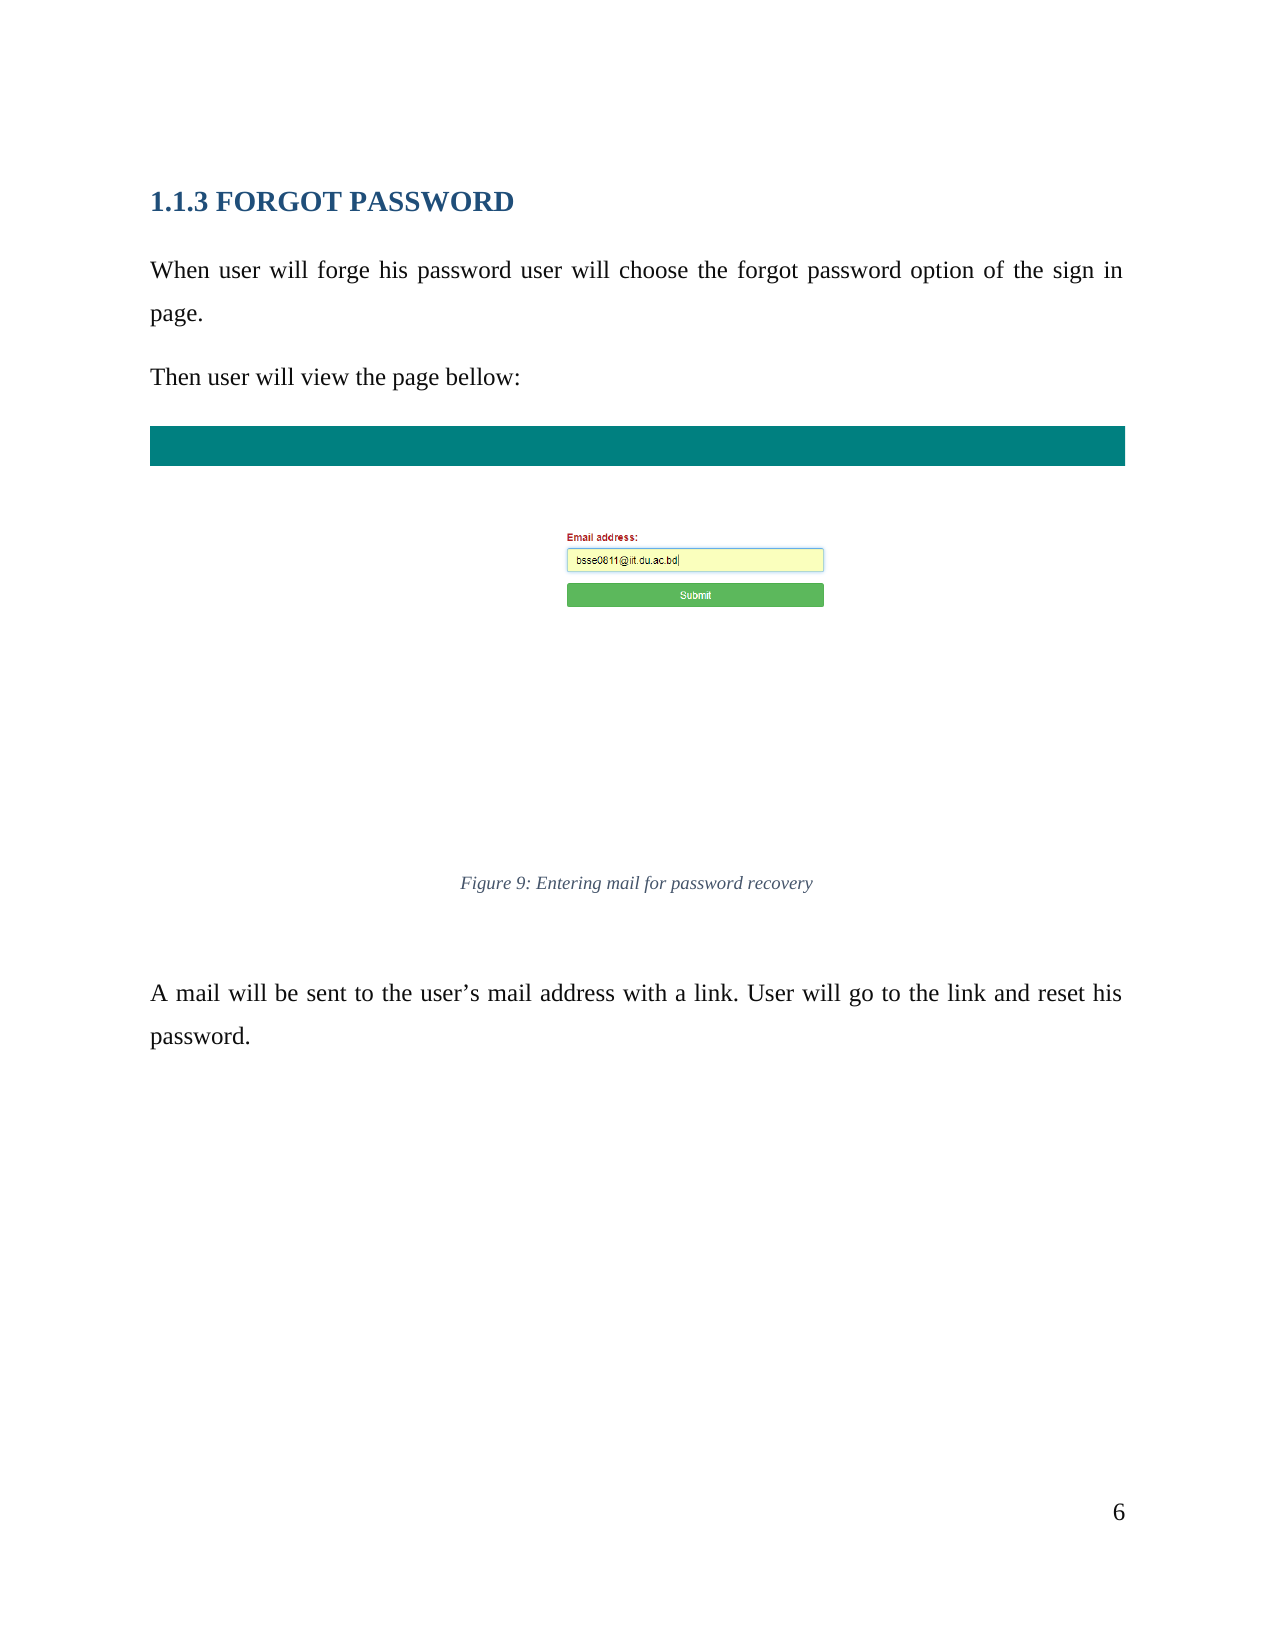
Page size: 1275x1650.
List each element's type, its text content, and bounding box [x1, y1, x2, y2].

subtitle 1.1.3 forgot password [150, 184, 1125, 217]
text A mail will be sent to the user’s mail address with a link. User will go to the link and reset his password. [150, 978, 1125, 1050]
text Figure 9: Entering mail for password recovery [150, 872, 1125, 893]
text Then user will view the page bellow: [150, 362, 1125, 391]
text When user will forge his password user will choose the forgot password option of the sign in page. [150, 255, 1125, 327]
picture [150, 426, 1125, 858]
